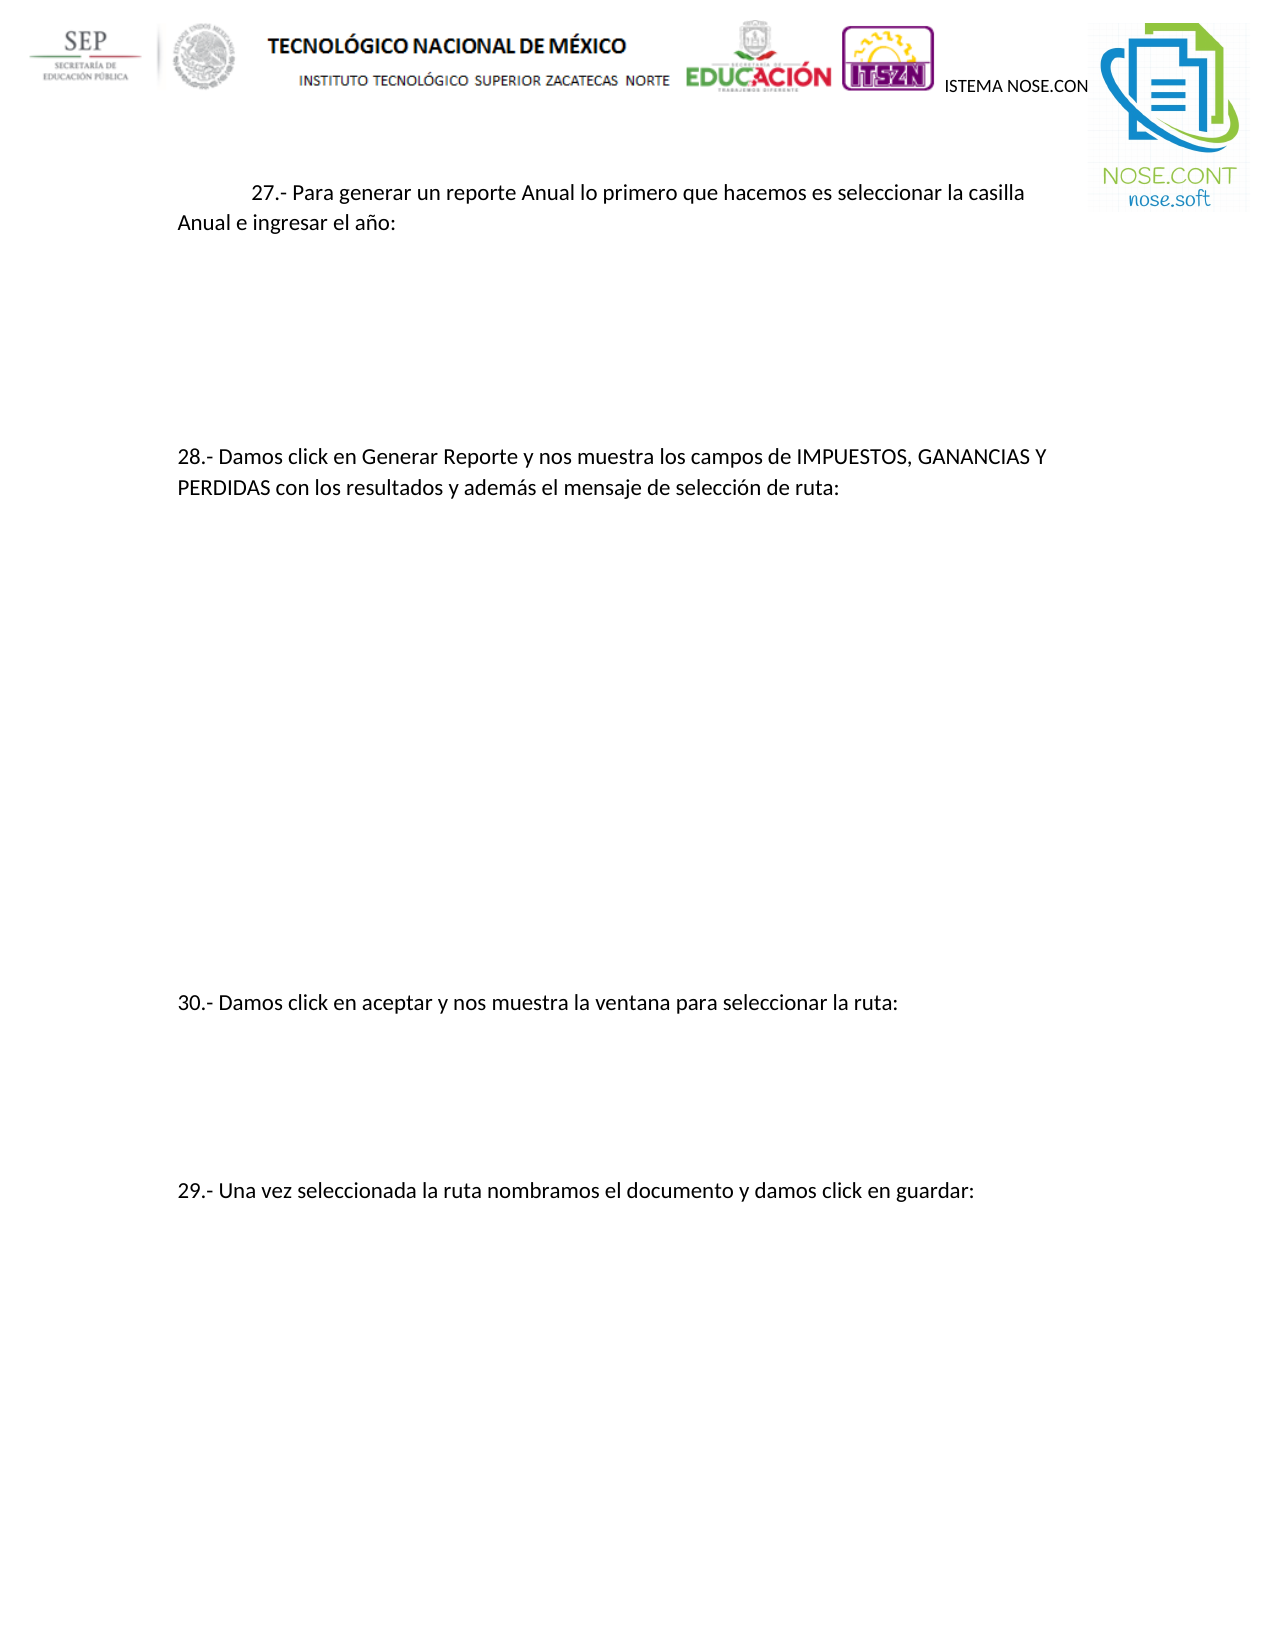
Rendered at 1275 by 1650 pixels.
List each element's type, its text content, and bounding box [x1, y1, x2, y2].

text 28.- Damos click en Generar Reporte y nos muestra los campos de IMPUESTOS, GANANCIAS Y PERDIDAS con los resultados y además el mensaje de selección de ruta: [177, 442, 1098, 501]
picture [1087, 23, 1250, 211]
text 29.- Una vez seleccionada la ruta nombramos el documento y damos click en guardar: [177, 1176, 1098, 1204]
picture [28, 20, 944, 104]
text 30.- Damos click en aceptar y nos muestra la ventana para seleccionar la ruta: [177, 988, 1098, 1016]
text 27.- Para generar un reporte Anual lo primero que hacemos es seleccionar la casilla Anual e ingresar el año: [177, 148, 1098, 236]
